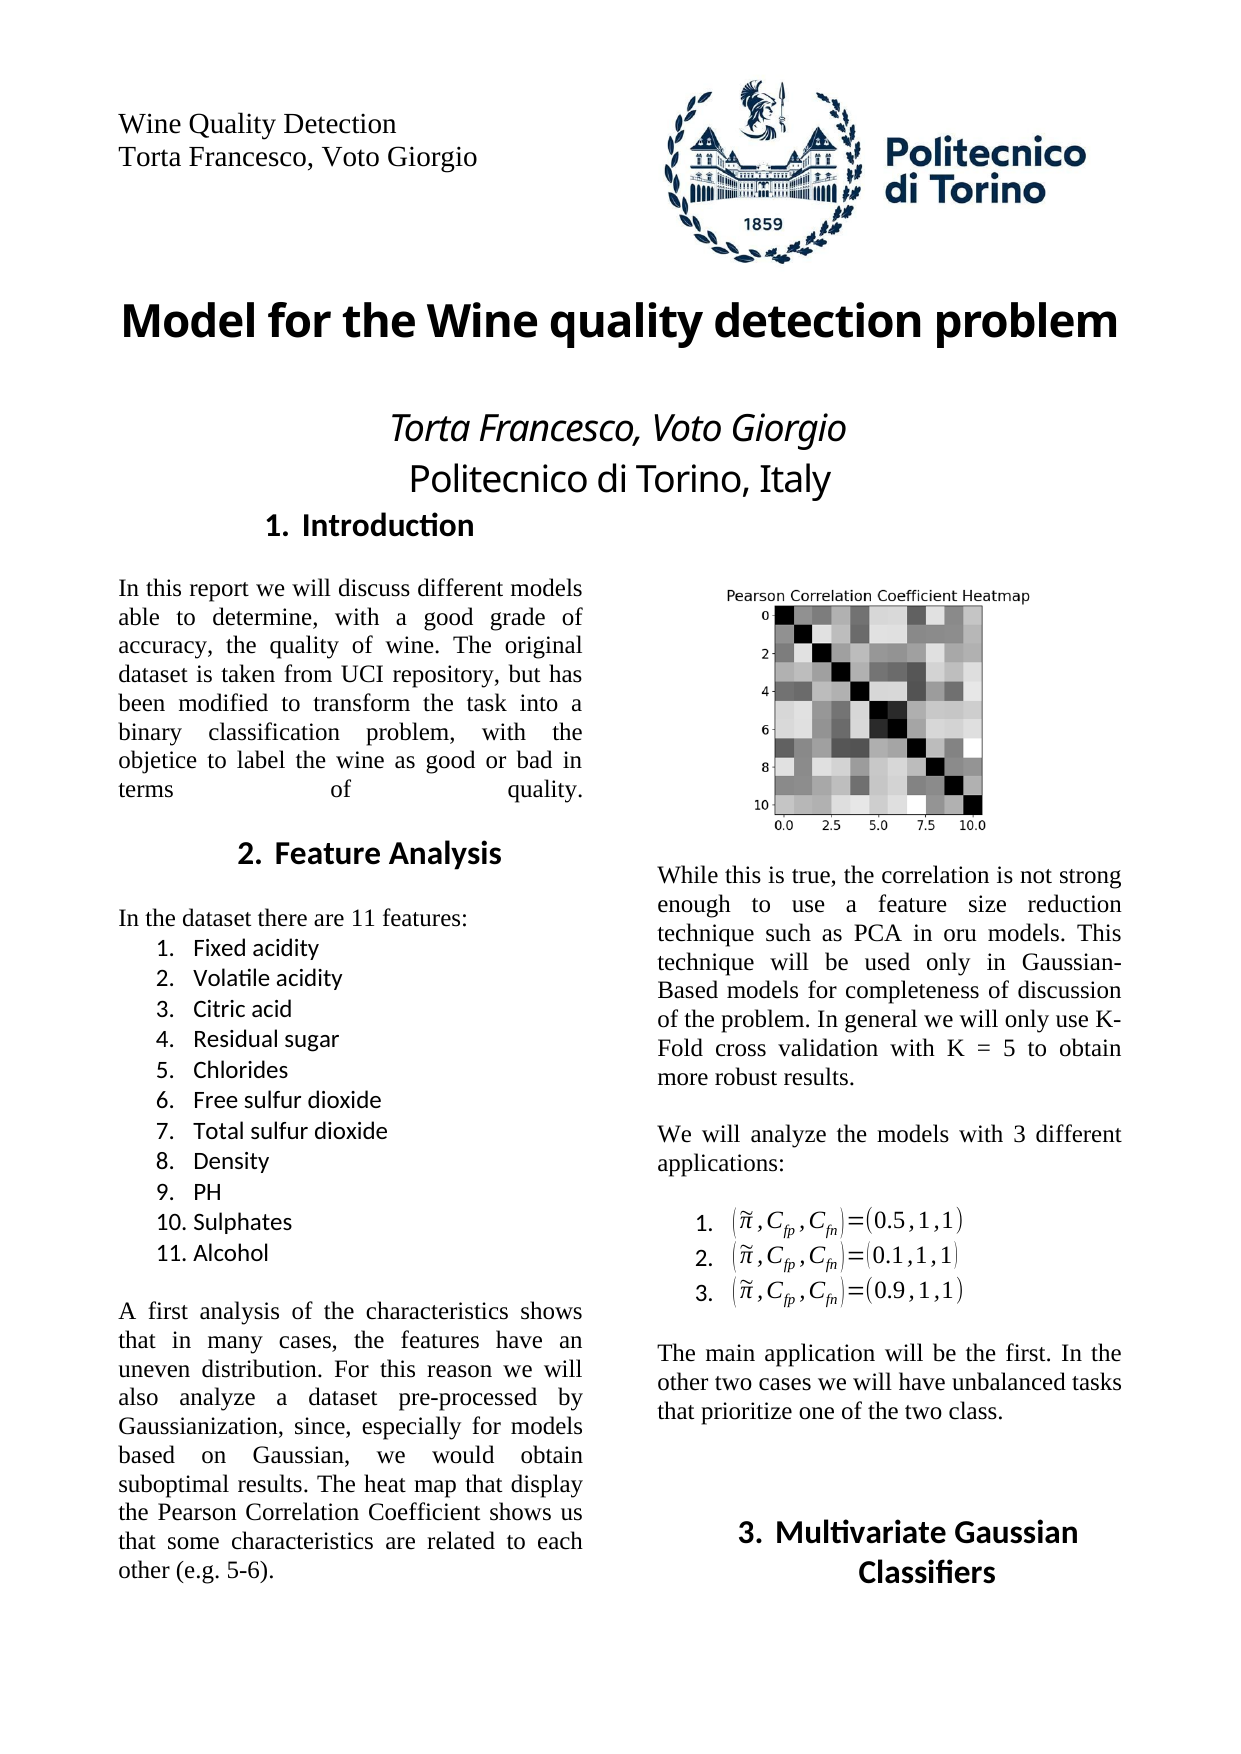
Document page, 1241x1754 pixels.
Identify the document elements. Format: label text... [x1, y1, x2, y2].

list Volatile acidity [156, 962, 583, 993]
text In the dataset there are 11 features: [118, 903, 583, 932]
list Sulphates [156, 1206, 583, 1237]
list Chlorides [156, 1054, 583, 1084]
list Feature Analysis [156, 832, 583, 903]
text Wine Quality Detection [118, 72, 583, 139]
list Free sulfur dioxide [156, 1084, 583, 1115]
list Alcohol [156, 1237, 583, 1267]
picture [622, 72, 1127, 272]
text The main application will be the first. In the other two cases we will have unbalanced tasks that prioritize one of the two class. [657, 1338, 1122, 1424]
list Introduction [156, 503, 583, 544]
list Density [156, 1145, 583, 1176]
text Torta Francesco, Voto Giorgio [118, 139, 583, 173]
text In this report we will discuss different models able to determine, with a good grade of accuracy, the quality of wine. The original dataset is taken from UCI repository, but has been modified to transform the task into a binary classification problem, with the objetice to label the wine as good or bad in terms of quality. [118, 573, 583, 832]
list Total sulfur dioxide [156, 1115, 583, 1145]
text Torta Francesco, Voto Giorgio Politecnico di Torino, Italy [118, 350, 1122, 503]
text We will analyze the models with 3 different applications: [657, 1119, 1122, 1206]
picture [699, 577, 1057, 846]
text A first analysis of the characteristics shows that in many cases, the features have an uneven distribution. For this reason we will also analyze a dataset pre-processed by Gaussianization, since, especially for models based on Gaussian, we would obtain suboptimal results. The heat map that display the Pearson Correlation Coefficient shows us that some characteristics are related to each other (e.g. 5-6). [118, 1296, 583, 1584]
text While this is true, the correlation is not strong enough to use a feature size reduction technique such as PCA in oru models. This technique will be used only in Gaussian-Based models for completeness of discussion of the problem. In general we will only use K-Fold cross validation with K = 5 to obtain more robust results. [657, 861, 1122, 1091]
list PH [156, 1176, 583, 1206]
list Residual sugar [156, 1023, 583, 1054]
list Fixed acidity [156, 932, 583, 962]
text Model for the Wine quality detection problem [118, 288, 1122, 350]
list Multivariate Gaussian Classifiers [694, 1511, 1122, 1592]
list Citric acid [156, 993, 583, 1023]
